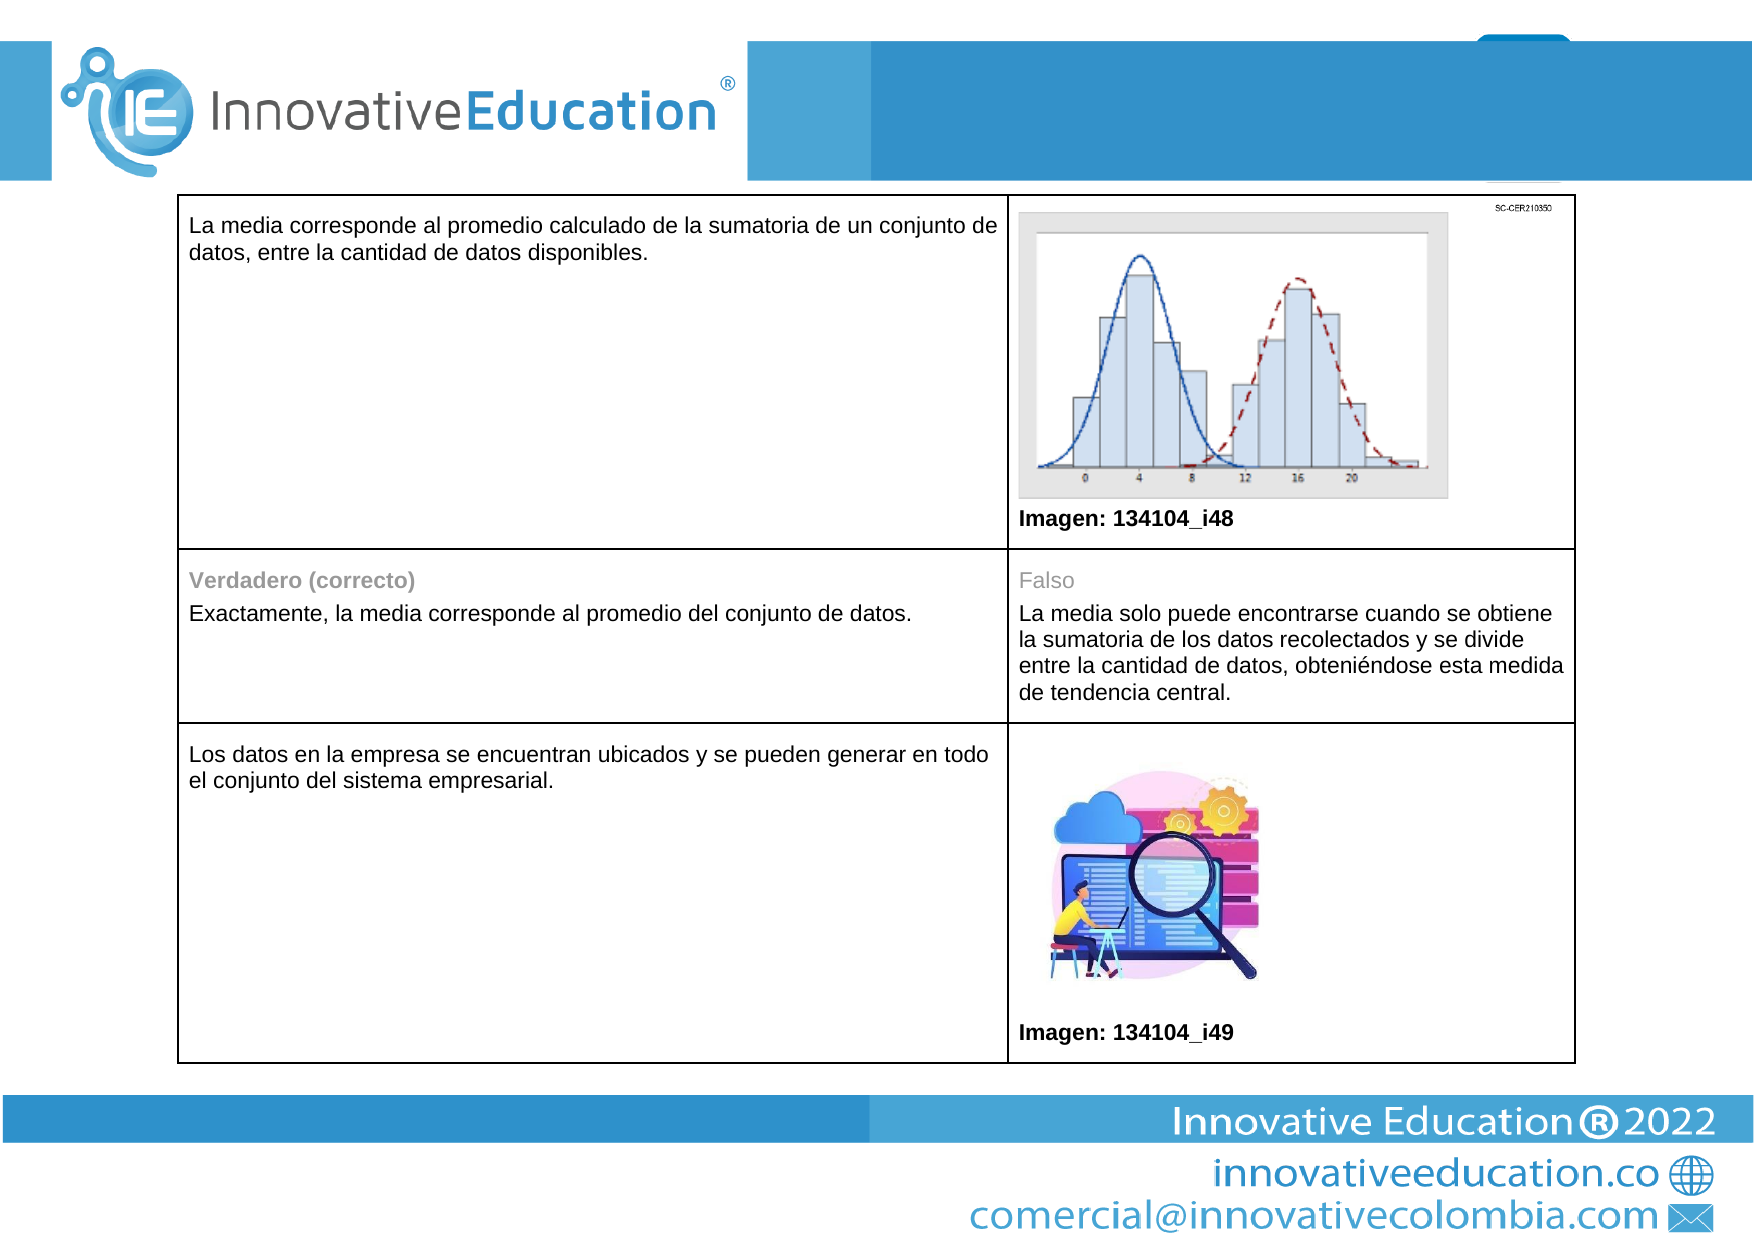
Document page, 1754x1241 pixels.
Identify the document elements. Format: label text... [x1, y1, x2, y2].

picture [0, 28, 1752, 194]
table_cell Los datos en la empresa se encuentran ubicados y se pueden generar en todo el conjunto del sistema empresarial. [179, 724, 1007, 1062]
table_cell Imagen: 134104_i49 [1009, 724, 1574, 1062]
picture [2, 1093, 1754, 1239]
picture [1018, 740, 1291, 1013]
table_cell Verdadero (correcto) Exactamente, la media corresponde al promedio del conjunto de datos. [179, 550, 1007, 722]
table_cell La media corresponde al promedio calculado de la sumatoria de un conjunto de datos, entre la cantidad de datos disponibles. [179, 196, 1007, 548]
picture [1018, 212, 1449, 499]
table_cell Imagen: 134104_i48 [1009, 196, 1574, 548]
table_cell Falso La media solo puede encontrarse cuando se obtiene la sumatoria de los datos recolectados y se divide entre la cantidad de datos, obteniéndose esta medida de tendencia central. [1009, 550, 1574, 722]
